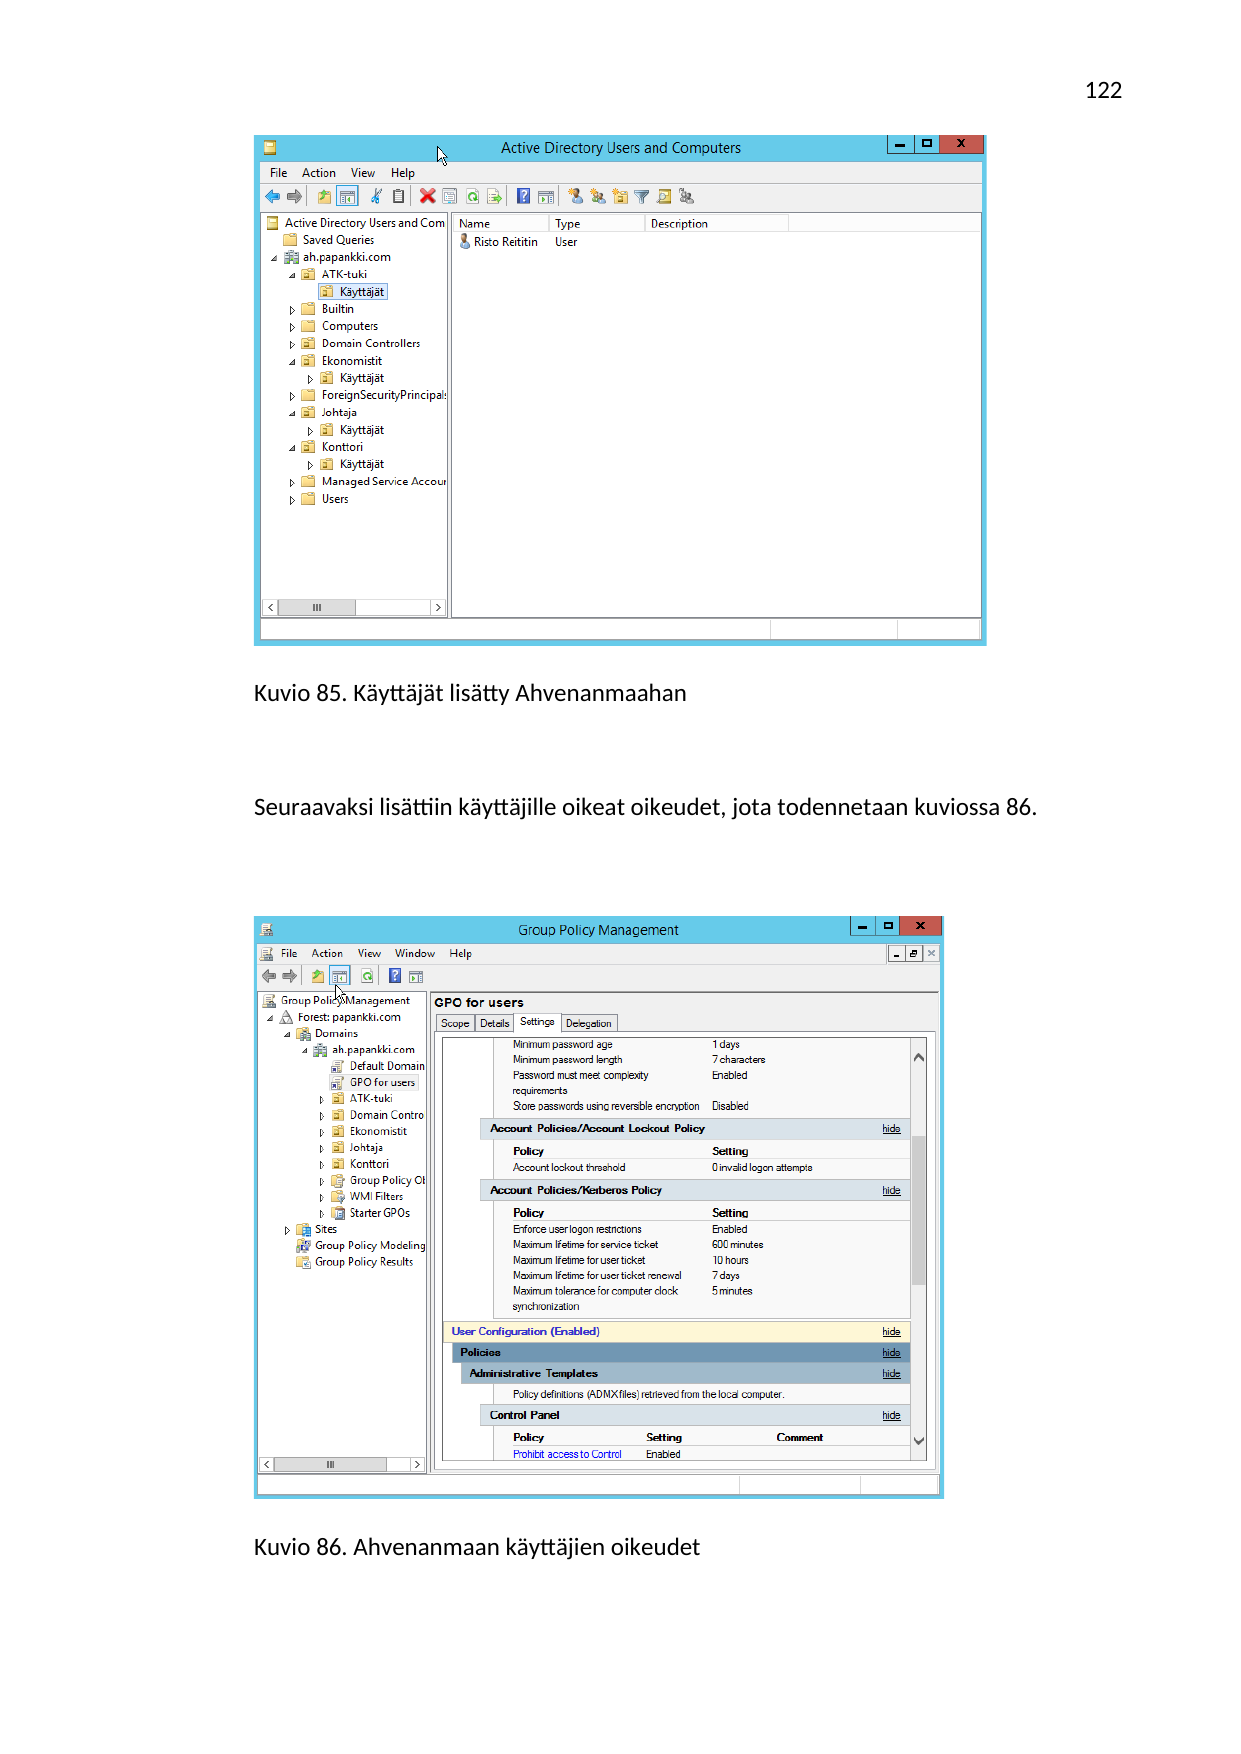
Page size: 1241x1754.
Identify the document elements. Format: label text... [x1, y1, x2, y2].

text Seuraavaksi lisättiin käyttäjille oikeat oikeudet, jota todennetaan kuviossa 86. [254, 791, 1122, 822]
picture [253, 135, 987, 646]
picture [253, 916, 945, 1499]
